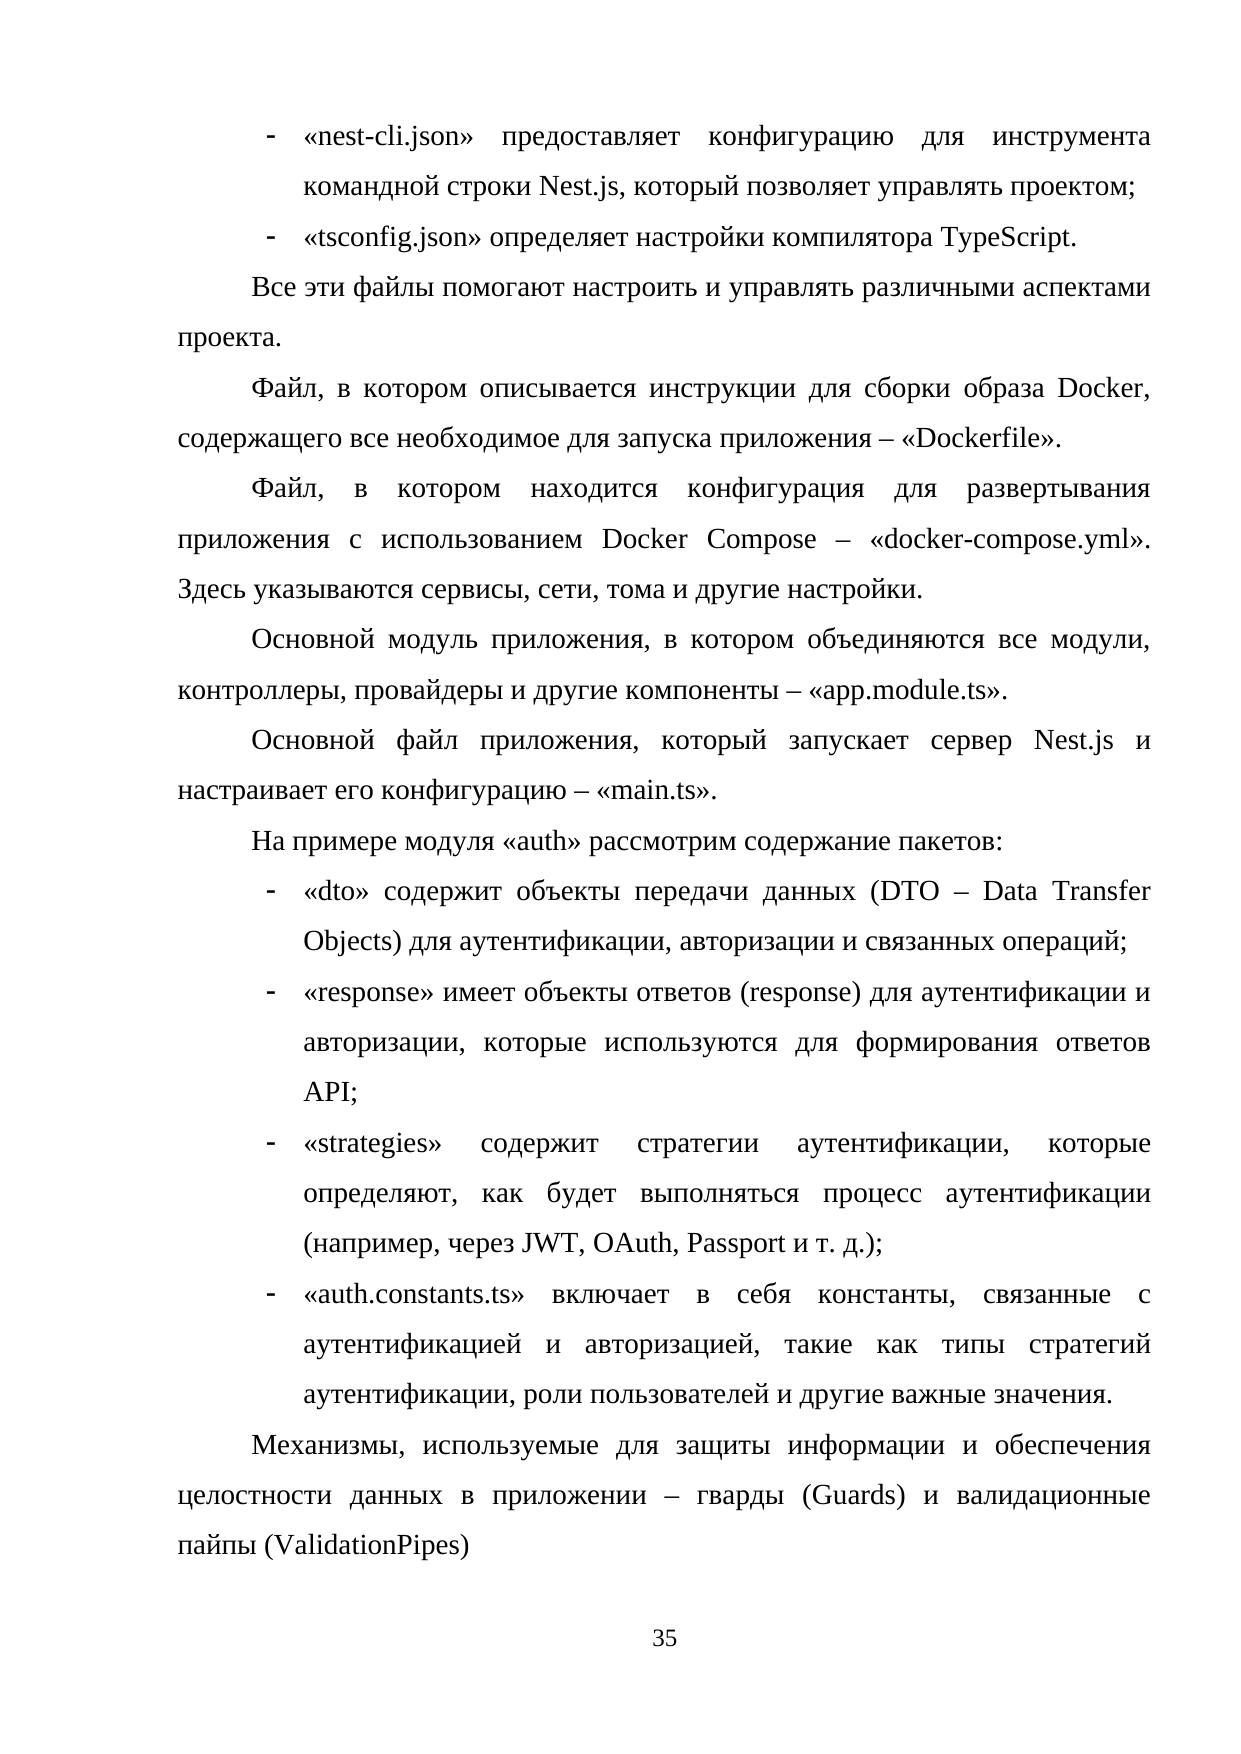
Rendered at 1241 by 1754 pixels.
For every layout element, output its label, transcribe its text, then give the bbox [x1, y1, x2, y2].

text «response» имеет объекты ответов (response) для аутентификации и авторизации, которые используются для формирования ответов API; [266, 974, 1152, 1108]
text «tsconfig.json» определяет настройки компилятора TypeScript. [266, 219, 1152, 252]
text Основной файл приложения, который запускает сервер Nest.js и настраивает его конфигурацию – «main.ts». [177, 722, 1152, 806]
text «nest-cli.json» предоставляет конфигурацию для инструмента командной строки Nest.js, который позволяет управлять проектом; [266, 118, 1152, 202]
text На примере модуля «auth» рассмотрим содержание пакетов: [177, 823, 1152, 856]
text «strategies» содержит стратегии аутентификации, которые определяют, как будет выполняться процесс аутентификации (например, через JWT, OAuth, Passport и т. д.); [266, 1125, 1152, 1259]
text Все эти файлы помогают настроить и управлять различными аспектами проекта. [177, 269, 1152, 353]
text «auth.constants.ts» включает в себя константы, связанные с аутентификацией и авторизацией, такие как типы стратегий аутентификации, роли пользователей и другие важные значения. [266, 1276, 1152, 1410]
text Файл, в котором описывается инструкции для сборки образа Docker, содержащего все необходимое для запуска приложения – «Dockerfile». [177, 370, 1152, 454]
text Основной модуль приложения, в котором объединяются все модули, контроллеры, провайдеры и другие компоненты – «app.module.ts». [177, 621, 1152, 705]
text «dto» содержит объекты передачи данных (DTO – Data Transfer Objects) для аутентификации, авторизации и связанных операций; [266, 873, 1152, 957]
text Механизмы, используемые для защиты информации и обеспечения целостности данных в приложении – гварды (Guards) и валидационные пайпы (ValidationPipes) [177, 1427, 1152, 1561]
text Файл, в котором находится конфигурация для развертывания приложения с использованием Docker Compose – «docker-compose.yml». Здесь указываются сервисы, сети, тома и другие настройки. [177, 471, 1152, 605]
